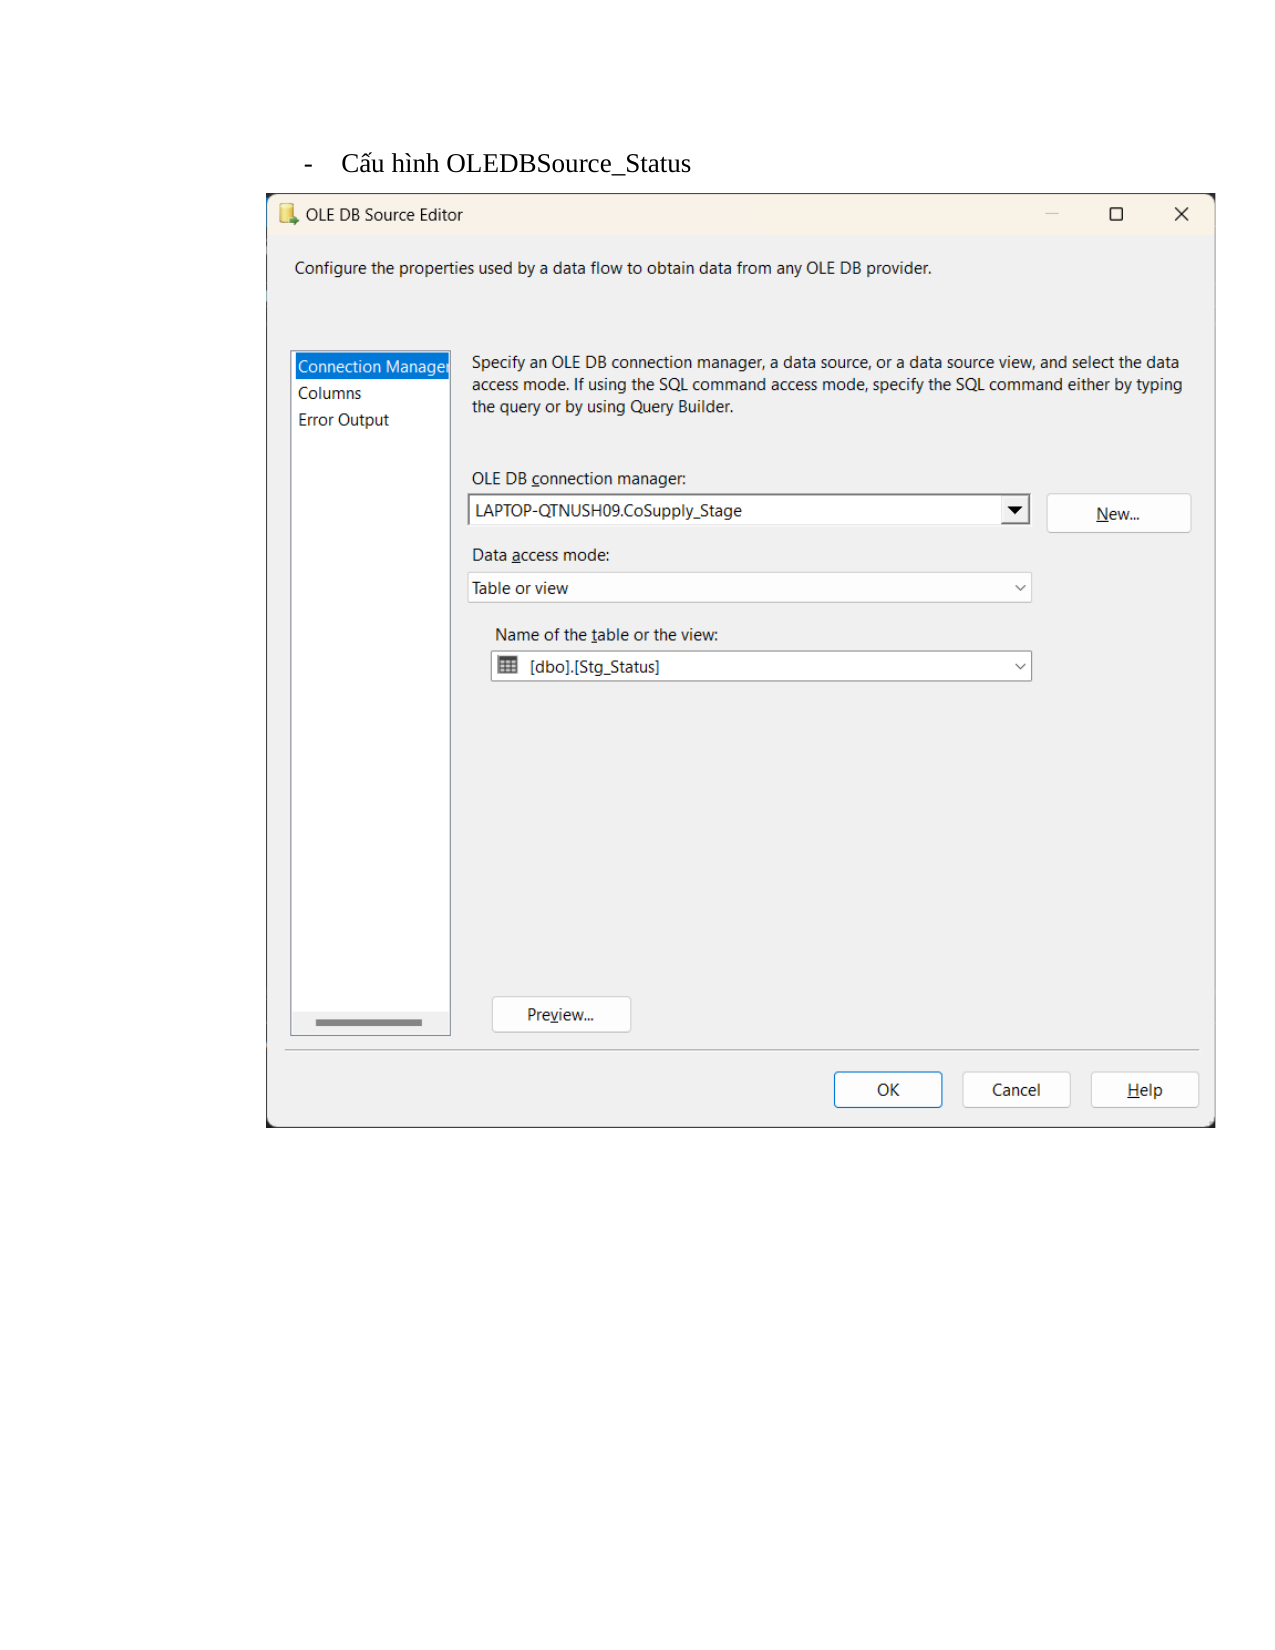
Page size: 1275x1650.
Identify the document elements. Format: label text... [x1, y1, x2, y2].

picture [266, 193, 1216, 1128]
list Cấu hình OLEDBSource_Status [303, 147, 1156, 178]
